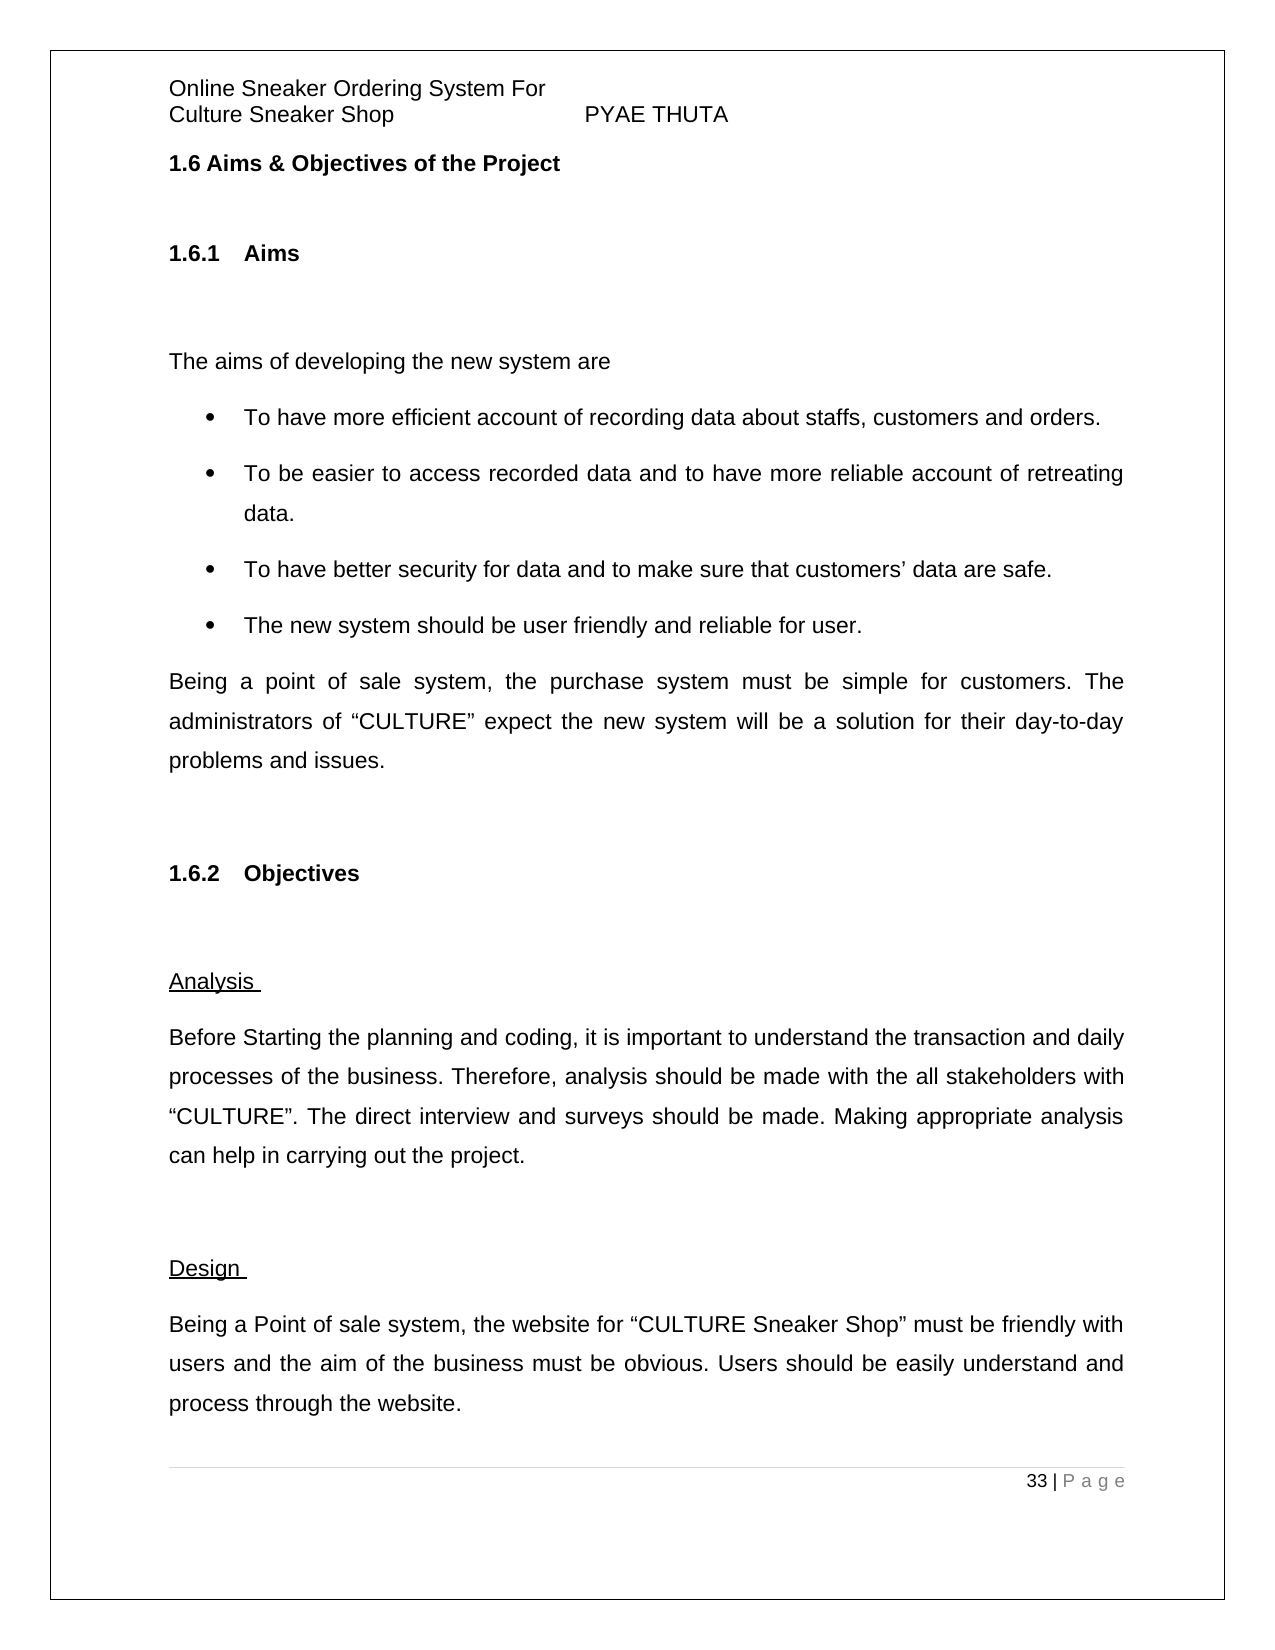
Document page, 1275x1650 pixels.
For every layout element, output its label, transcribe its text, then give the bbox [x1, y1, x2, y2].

text Analysis [169, 968, 1125, 994]
list To be easier to access recorded data and to have more reliable account of retreating data. [206, 460, 1125, 526]
text Before Starting the planning and coding, it is important to understand the transaction and daily processes of the business. Therefore, analysis should be made with the all stakeholders with “CULTURE”. The direct interview and surveys should be made. Making appropriate analysis can help in carrying out the project. [169, 1024, 1125, 1168]
list To have better security for data and to make sure that customers’ data are safe. [206, 556, 1125, 582]
text Being a point of sale system, the purchase system must be simple for customers. The administrators of “CULTURE” expect the new system will be a solution for their day-to-day problems and issues. [169, 668, 1125, 773]
list The new system should be user friendly and reliable for user. [206, 612, 1125, 638]
text Design [169, 1254, 1125, 1281]
subtitle Objectives [169, 859, 1125, 886]
subtitle Aims & Objectives of the Project [169, 150, 1125, 176]
list To have more efficient account of recording data about staffs, customers and orders. [206, 404, 1125, 431]
subtitle Aims [169, 240, 1125, 266]
text Being a Point of sale system, the website for “CULTURE Sneaker Shop” must be friendly with users and the aim of the business must be obvious. Users should be easily understand and process through the website. [169, 1311, 1125, 1416]
text The aims of developing the new system are [169, 348, 1125, 374]
